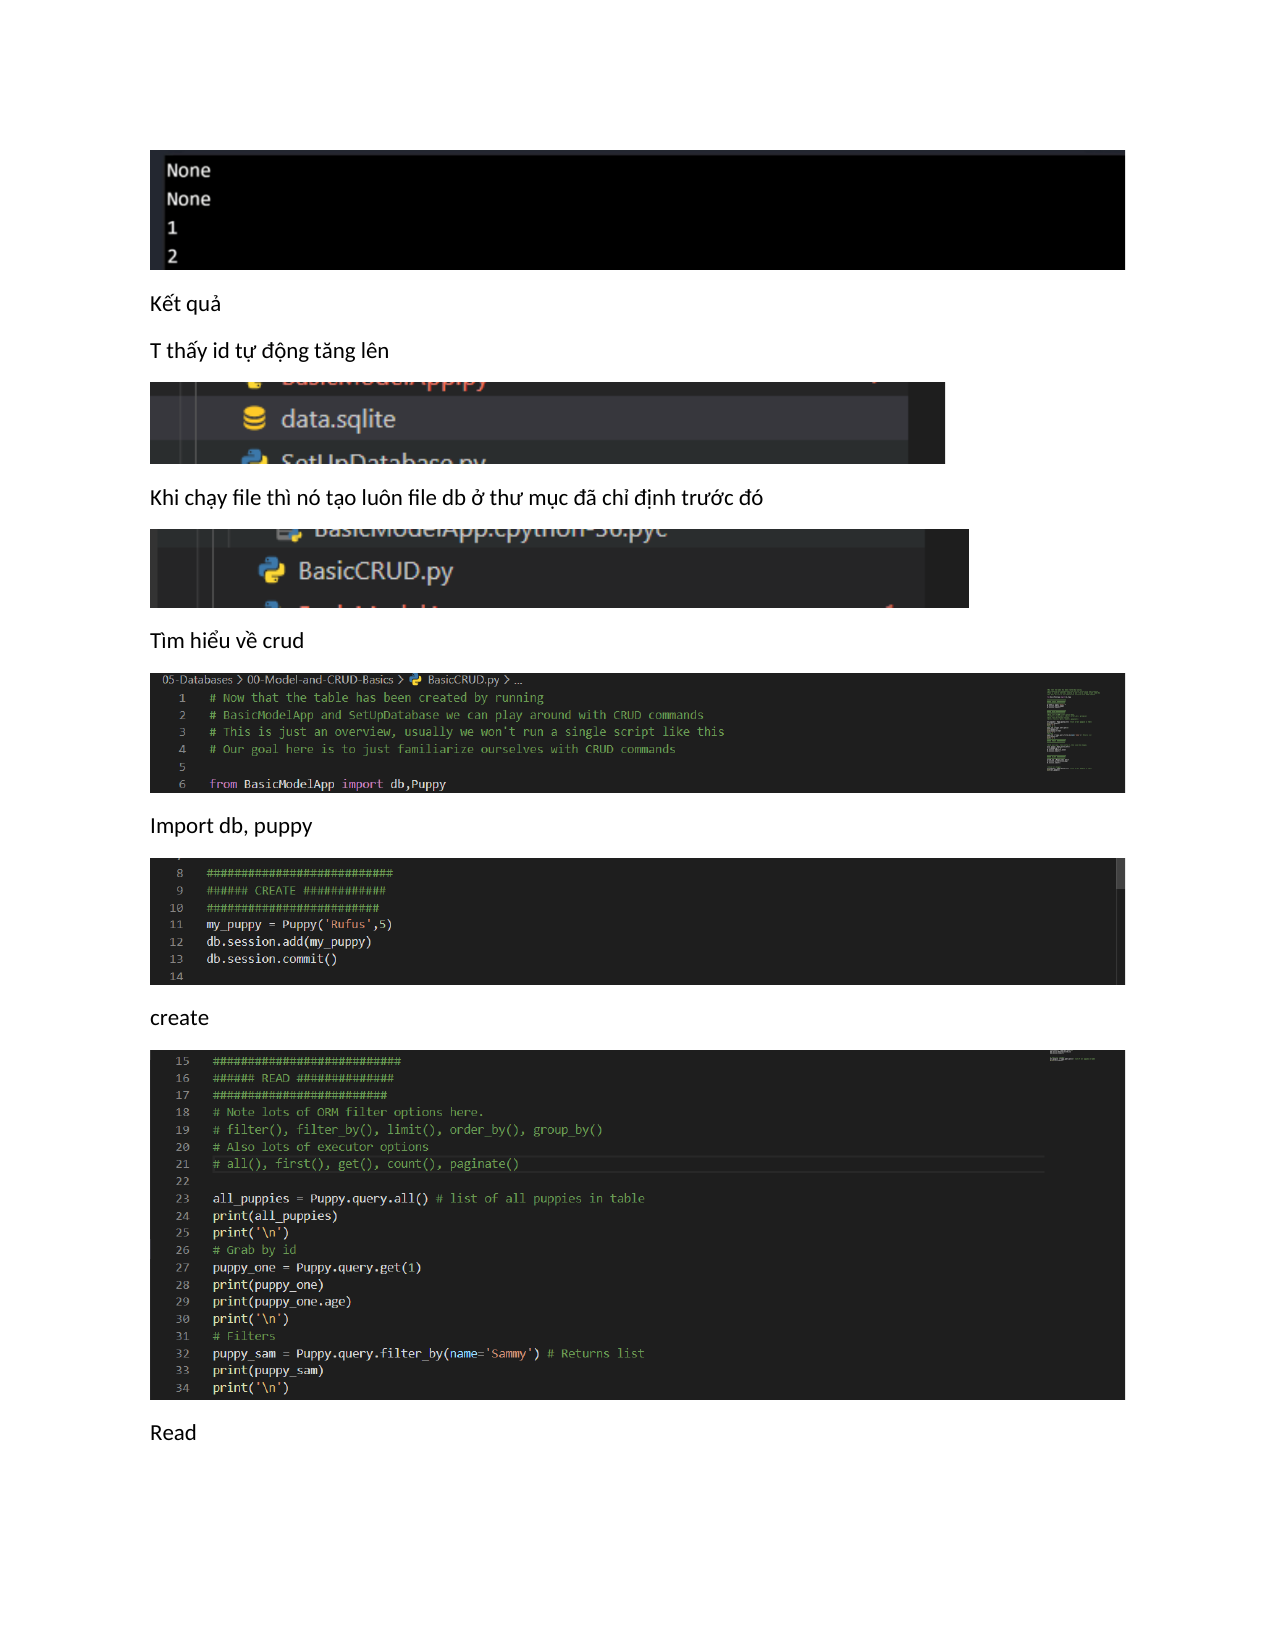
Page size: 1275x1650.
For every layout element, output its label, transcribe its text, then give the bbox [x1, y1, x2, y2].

text Kết quả [150, 289, 1125, 317]
text Read [150, 1418, 1125, 1447]
picture [150, 858, 1125, 985]
text create [150, 1003, 1125, 1031]
picture [150, 150, 1125, 270]
text Import db, puppy [150, 812, 1125, 840]
picture [150, 1050, 1125, 1400]
picture [150, 529, 969, 608]
text T thấy id tự động tăng lên [150, 336, 1125, 364]
picture [150, 382, 946, 464]
text Tìm hiểu về crud [150, 627, 1125, 654]
text Khi chạy file thì nó tạo luôn file db ở thư mục đã chỉ định trước đó [150, 483, 1125, 511]
picture [150, 673, 1125, 793]
